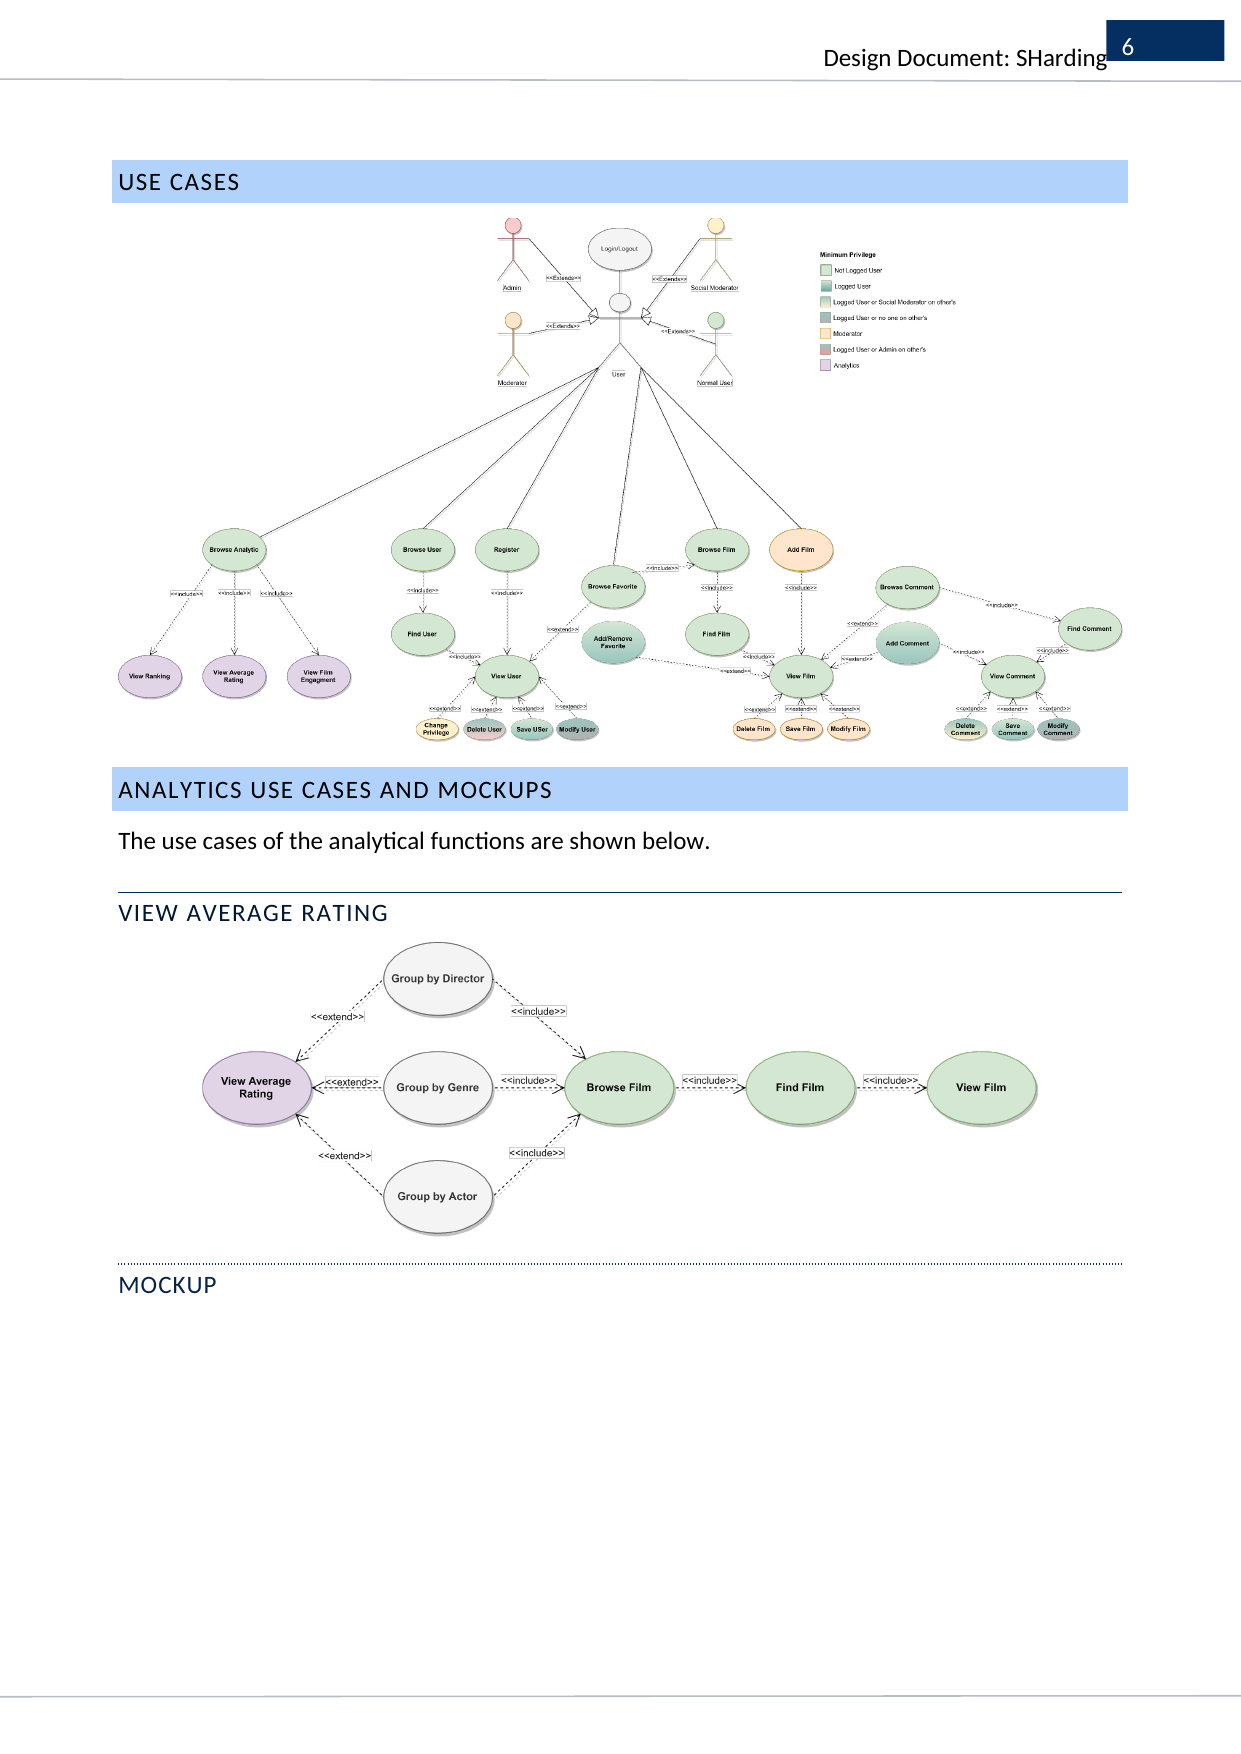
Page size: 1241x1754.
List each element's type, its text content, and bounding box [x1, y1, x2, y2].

subtitle Analytics Use Cases And Mockups [118, 774, 1122, 804]
subtitle Mockup [118, 1263, 1122, 1299]
picture [118, 218, 1123, 743]
picture [202, 942, 1038, 1238]
subtitle View Average Rating [118, 893, 1122, 928]
subtitle Use Cases [118, 166, 1122, 197]
text The use cases of the analytical functions are shown below. [118, 825, 1122, 856]
